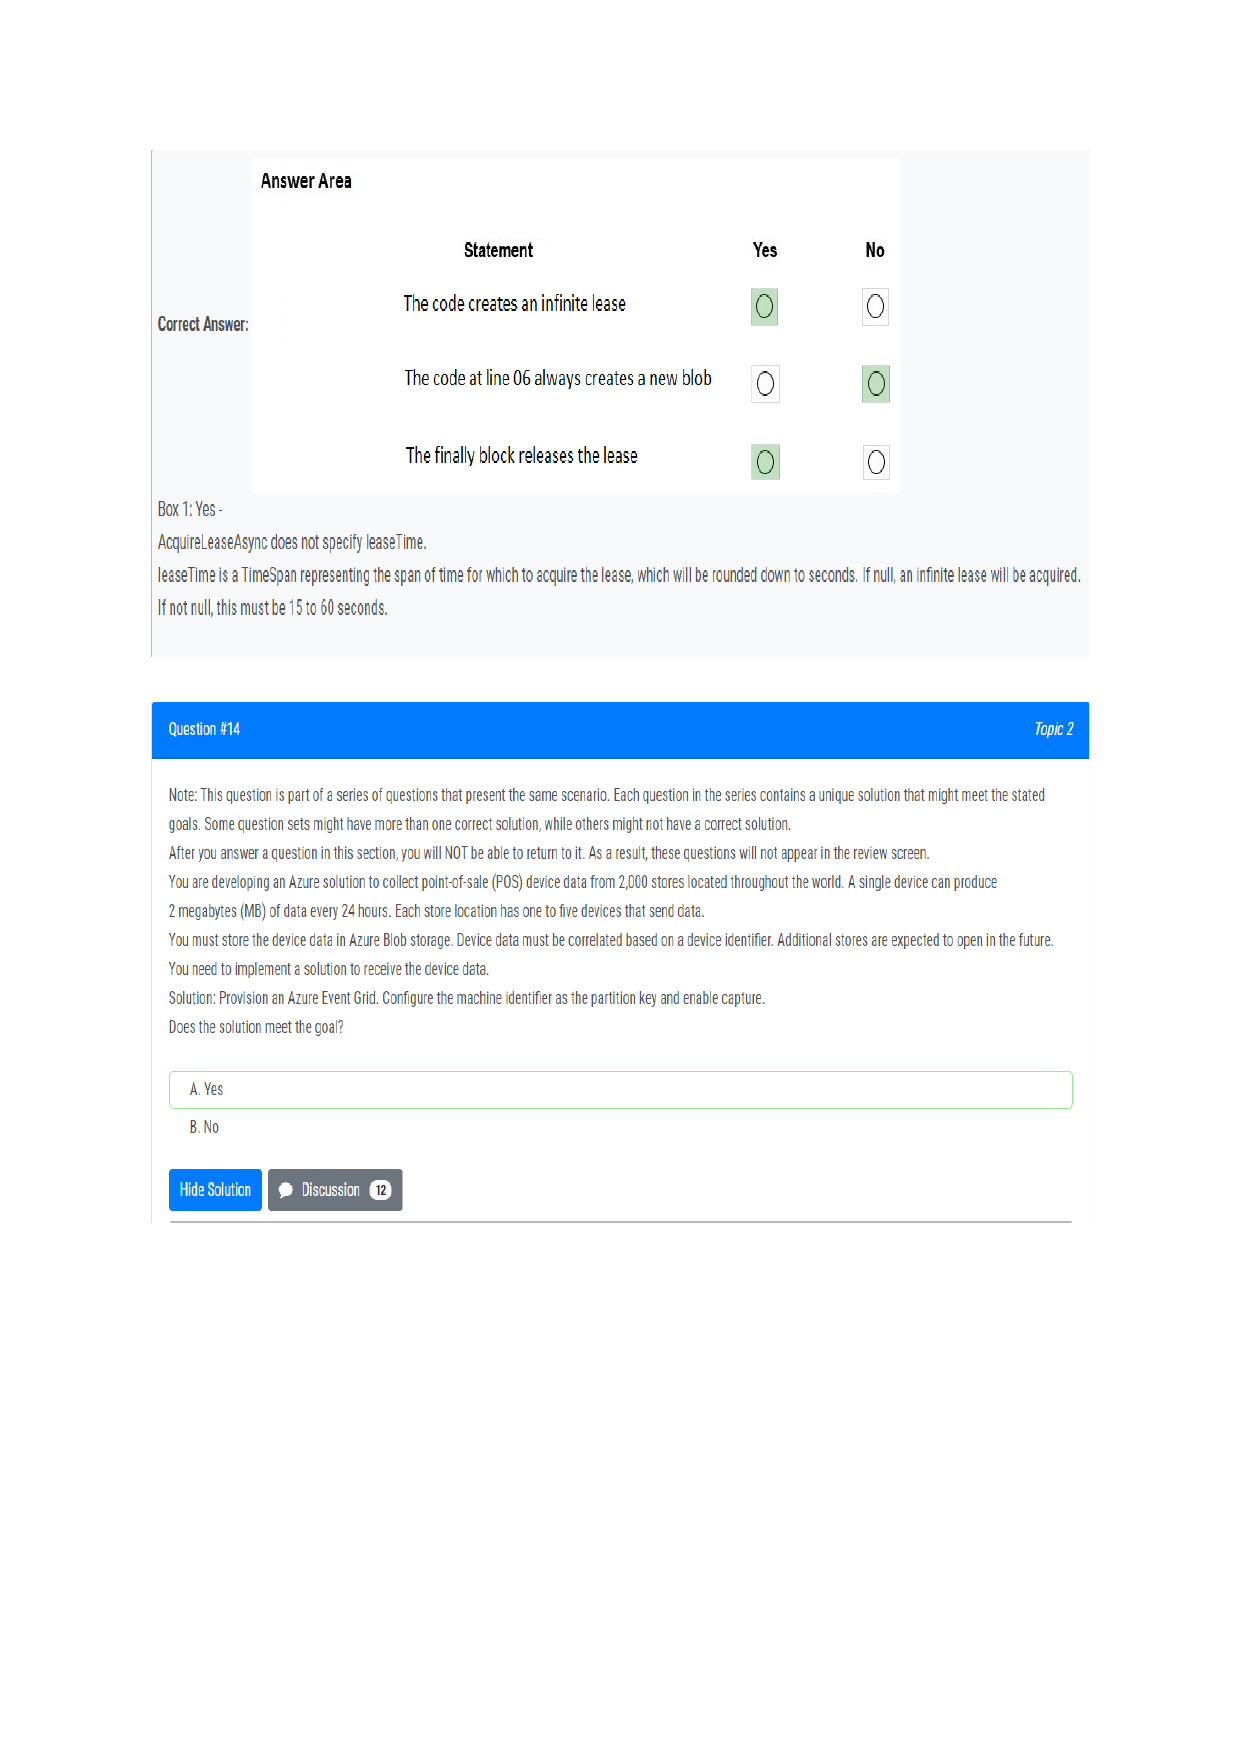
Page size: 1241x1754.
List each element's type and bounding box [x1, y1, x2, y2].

picture [150, 702, 1090, 1223]
picture [150, 150, 1090, 657]
